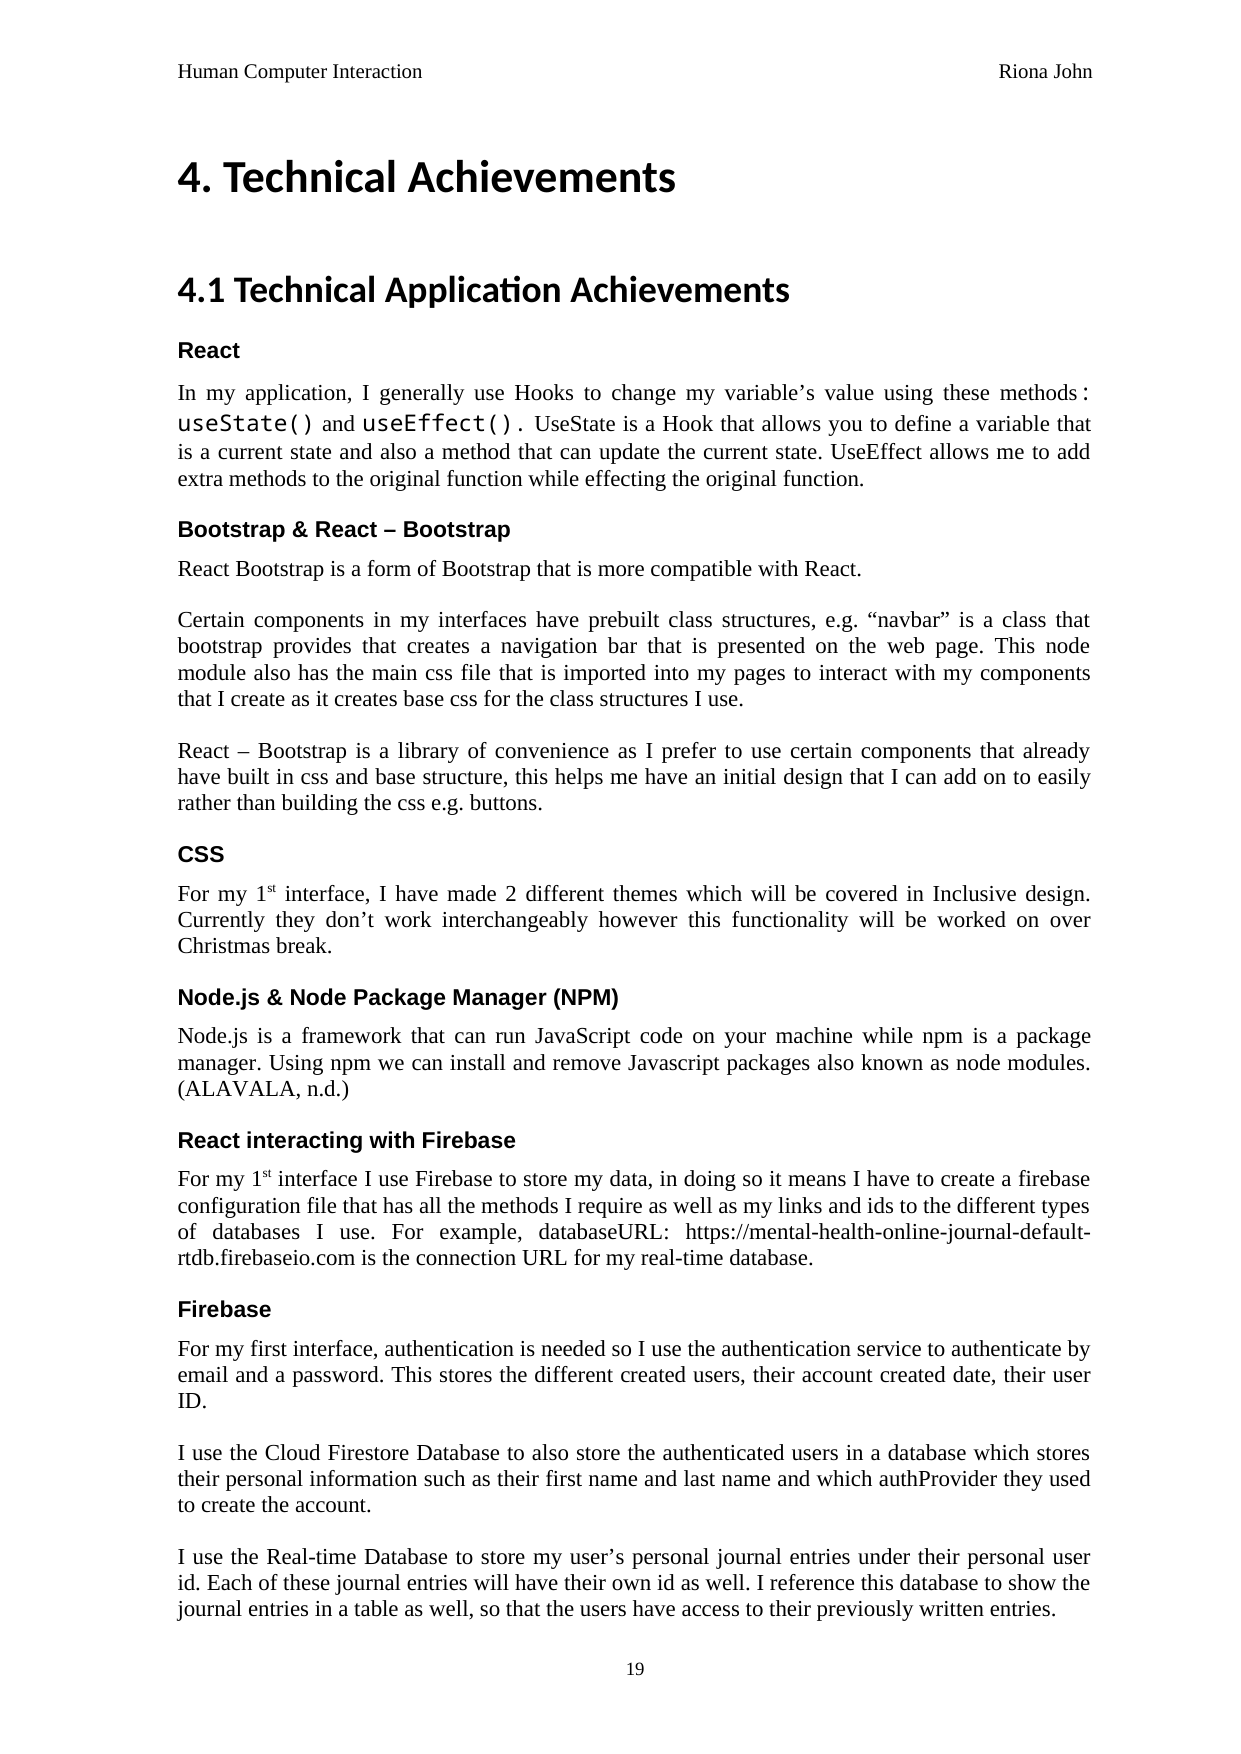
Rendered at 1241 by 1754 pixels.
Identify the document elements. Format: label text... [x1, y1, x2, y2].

text React – Bootstrap is a library of convenience as I prefer to use certain components that already have built in css and base structure, this helps me have an initial design that I can add on to easily rather than building the css e.g. buttons. [177, 737, 1092, 816]
subtitle Node.js & Node Package Manager (NPM) [177, 984, 1092, 1010]
text In my application, I generally use Hooks to change my variable’s value using these methods: useState() and useEffect(). UseState is a Hook that allows you to define a variable that is a current state and also a method that can update the current state. UseEffect allows me to add extra methods to the original function while effecting the original function. [177, 376, 1092, 491]
text I use the Cloud Firestore Database to also store the authenticated users in a database which stores their personal information such as their first name and last name and which authProvider they used to create the account. [177, 1439, 1092, 1518]
subtitle Bootstrap & React – Bootstrap [177, 516, 1092, 542]
text For my first interface, authentication is needed so I use the authentication service to authenticate by email and a password. This stores the different created users, their account created date, their user ID. [177, 1335, 1092, 1414]
text Node.js is a framework that can run JavaScript code on your machine while npm is a package manager. Using npm we can install and remove Javascript packages also known as node modules. [177, 1022, 1092, 1102]
subtitle 4.1 Technical Application Achievements [177, 266, 1092, 312]
text I use the Real-time Database to store my user’s personal journal entries under their personal user id. Each of these journal entries will have their own id as well. I reference this database to show the journal entries in a table as well, so that the users have access to their previously written entries. [177, 1543, 1092, 1622]
text Certain components in my interfaces have prebuilt class structures, e.g. “navbar” is a class that bootstrap provides that creates a navigation bar that is presented on the web page. This node module also has the main css file that is imported into my pages to interact with my components that I create as it creates base css for the class structures I use. [177, 606, 1092, 712]
text For my 1st interface I use Firebase to store my data, in doing so it means I have to create a firebase configuration file that has all the methods I require as well as my links and ids to the different types of databases I use. For example, databaseURL: https://mental-health-online-journal-default-rtdb.firebaseio.com is the connection URL for my real-time database. [177, 1165, 1092, 1271]
subtitle Firebase [177, 1296, 1092, 1322]
subtitle 4. Technical Achievements [177, 148, 1092, 204]
text For my 1st interface, I have made 2 different themes which will be covered in Inclusive design. Currently they don’t work interchangeably however this functionality will be worked on over Christmas break. [177, 879, 1092, 959]
subtitle React interacting with Firebase [177, 1127, 1092, 1153]
text React Bootstrap is a form of Bootstrap that is more compatible with React. [177, 555, 1092, 581]
subtitle React [177, 337, 1092, 363]
subtitle CSS [177, 841, 1092, 867]
